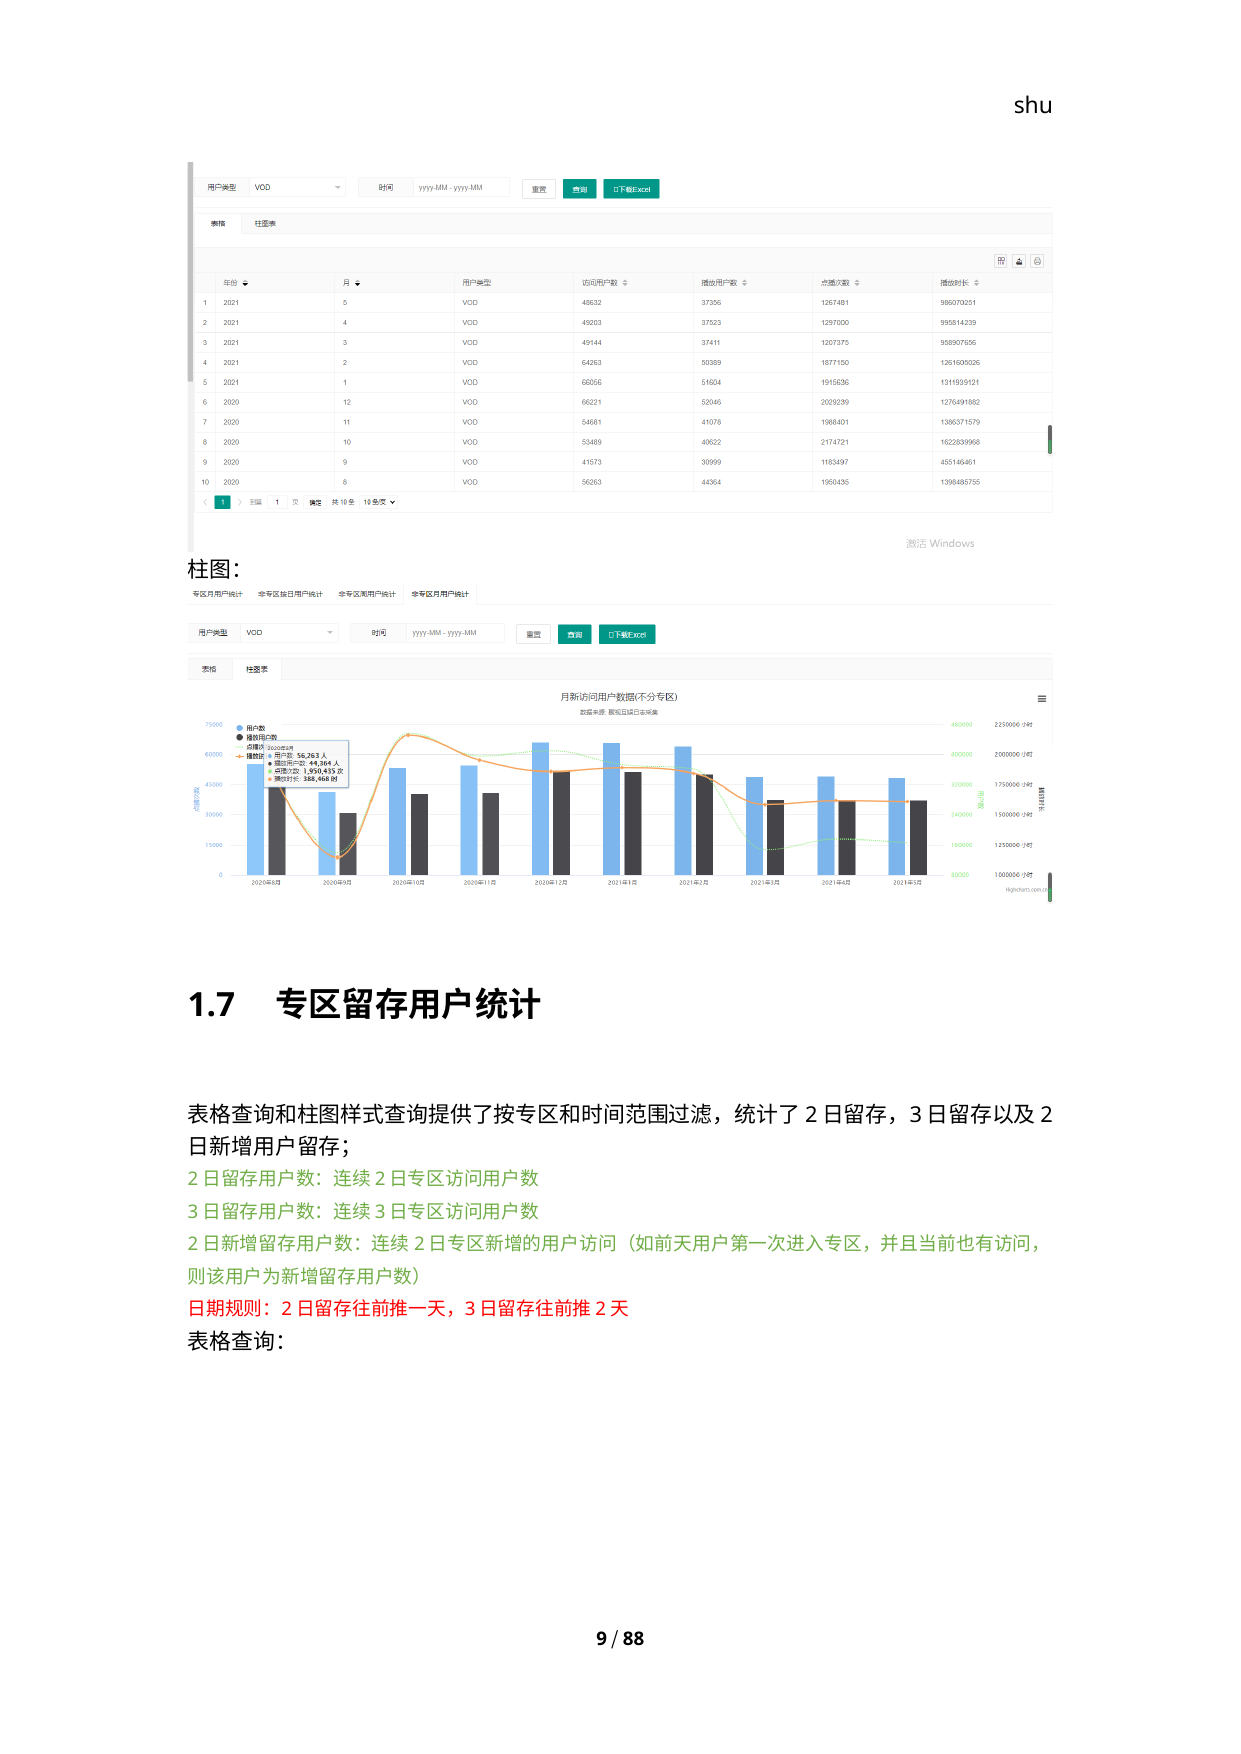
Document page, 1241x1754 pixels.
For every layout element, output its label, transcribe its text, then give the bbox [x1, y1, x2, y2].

text 表格查询： [187, 1324, 1053, 1356]
picture [187, 584, 1053, 941]
text 2日留存用户数：连续2日专区访问用户数 [187, 1161, 1053, 1194]
picture [187, 162, 1053, 552]
text 日期规则：2日留存往前推一天，3日留存往前推2天 [187, 1291, 1053, 1324]
text 表格查询和柱图样式查询提供了按专区和时间范围过滤，统计了2日留存，3日留存以及2日新增用户留存； [187, 1096, 1053, 1161]
text 3日留存用户数：连续3日专区访问用户数 [187, 1194, 1053, 1226]
text 柱图： [187, 552, 1053, 584]
text 2日新增留存用户数：连续2日专区新增的用户访问（如前天用户第一次进入专区，并且当前也有访问，则该用户为新增留存用户数） [187, 1226, 1053, 1291]
subtitle 专区留存用户统计 [187, 969, 1053, 1034]
